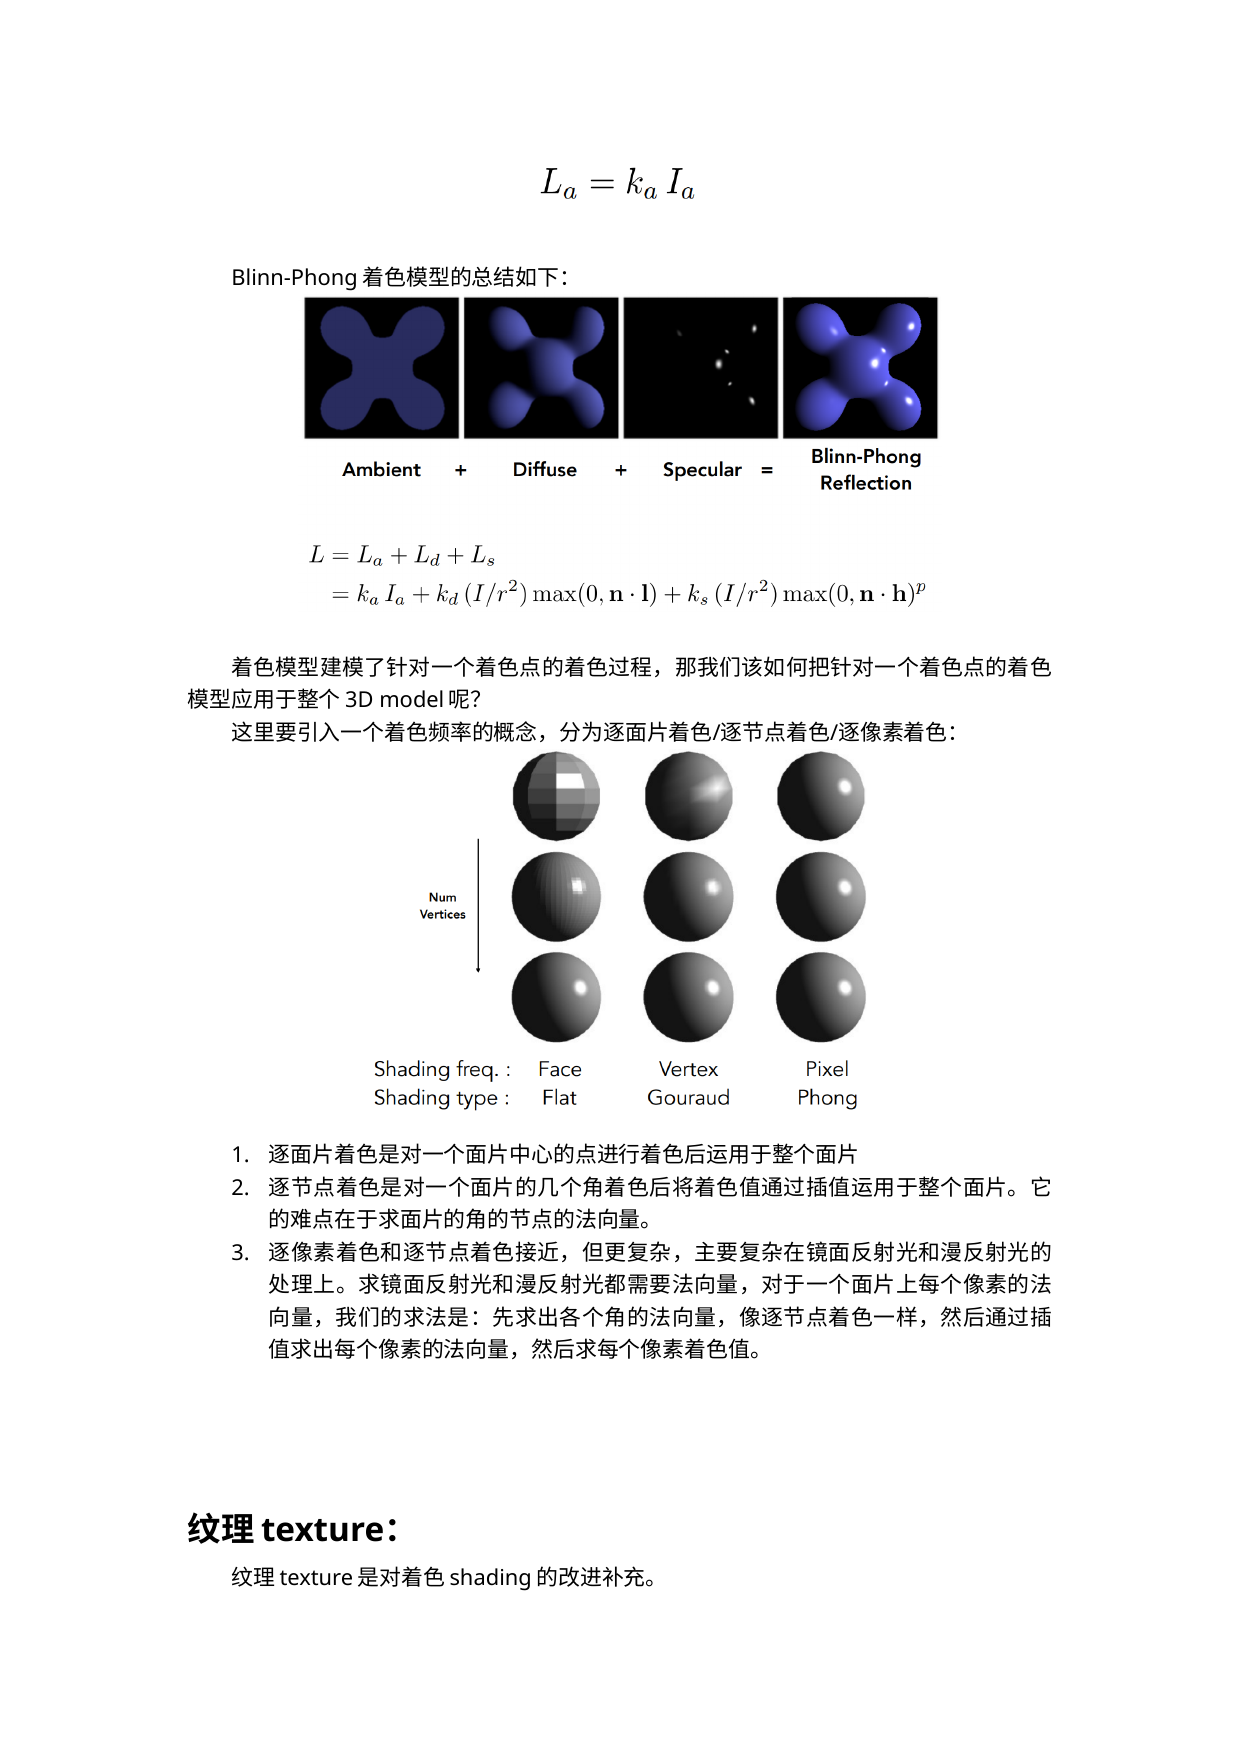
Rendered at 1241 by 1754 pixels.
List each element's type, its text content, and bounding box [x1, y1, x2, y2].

picture [298, 292, 943, 612]
text 纹理texture： [187, 1494, 1053, 1559]
text 纹理texture是对着色shading的改进补充。 [187, 1559, 1053, 1592]
text Blinn-Phong着色模型的总结如下： [187, 259, 1053, 292]
picture [540, 162, 700, 203]
list 逐面片着色是对一个面片中心的点进行着色后运用于整个面片 [231, 1137, 1053, 1169]
list 逐节点着色是对一个面片的几个角着色后将着色值通过插值运用于整个面片。它的难点在于求面片的角的节点的法向量。 [231, 1169, 1053, 1234]
picture [372, 747, 869, 1112]
text 这里要引入一个着色频率的概念，分为逐面片着色/逐节点着色/逐像素着色： [187, 714, 1053, 747]
text 着色模型建模了针对一个着色点的着色过程，那我们该如何把针对一个着色点的着色模型应用于整个3D model呢？ [187, 649, 1053, 714]
list 逐像素着色和逐节点着色接近，但更复杂，主要复杂在镜面反射光和漫反射光的处理上。求镜面反射光和漫反射光都需要法向量，对于一个面片上每个像素的法向量，我们的求法是：先求出各个角的法向量，像逐节点着色一样，然后通过插值求出每个像素的法向量，然后求每个像素着色值。 [231, 1234, 1053, 1364]
